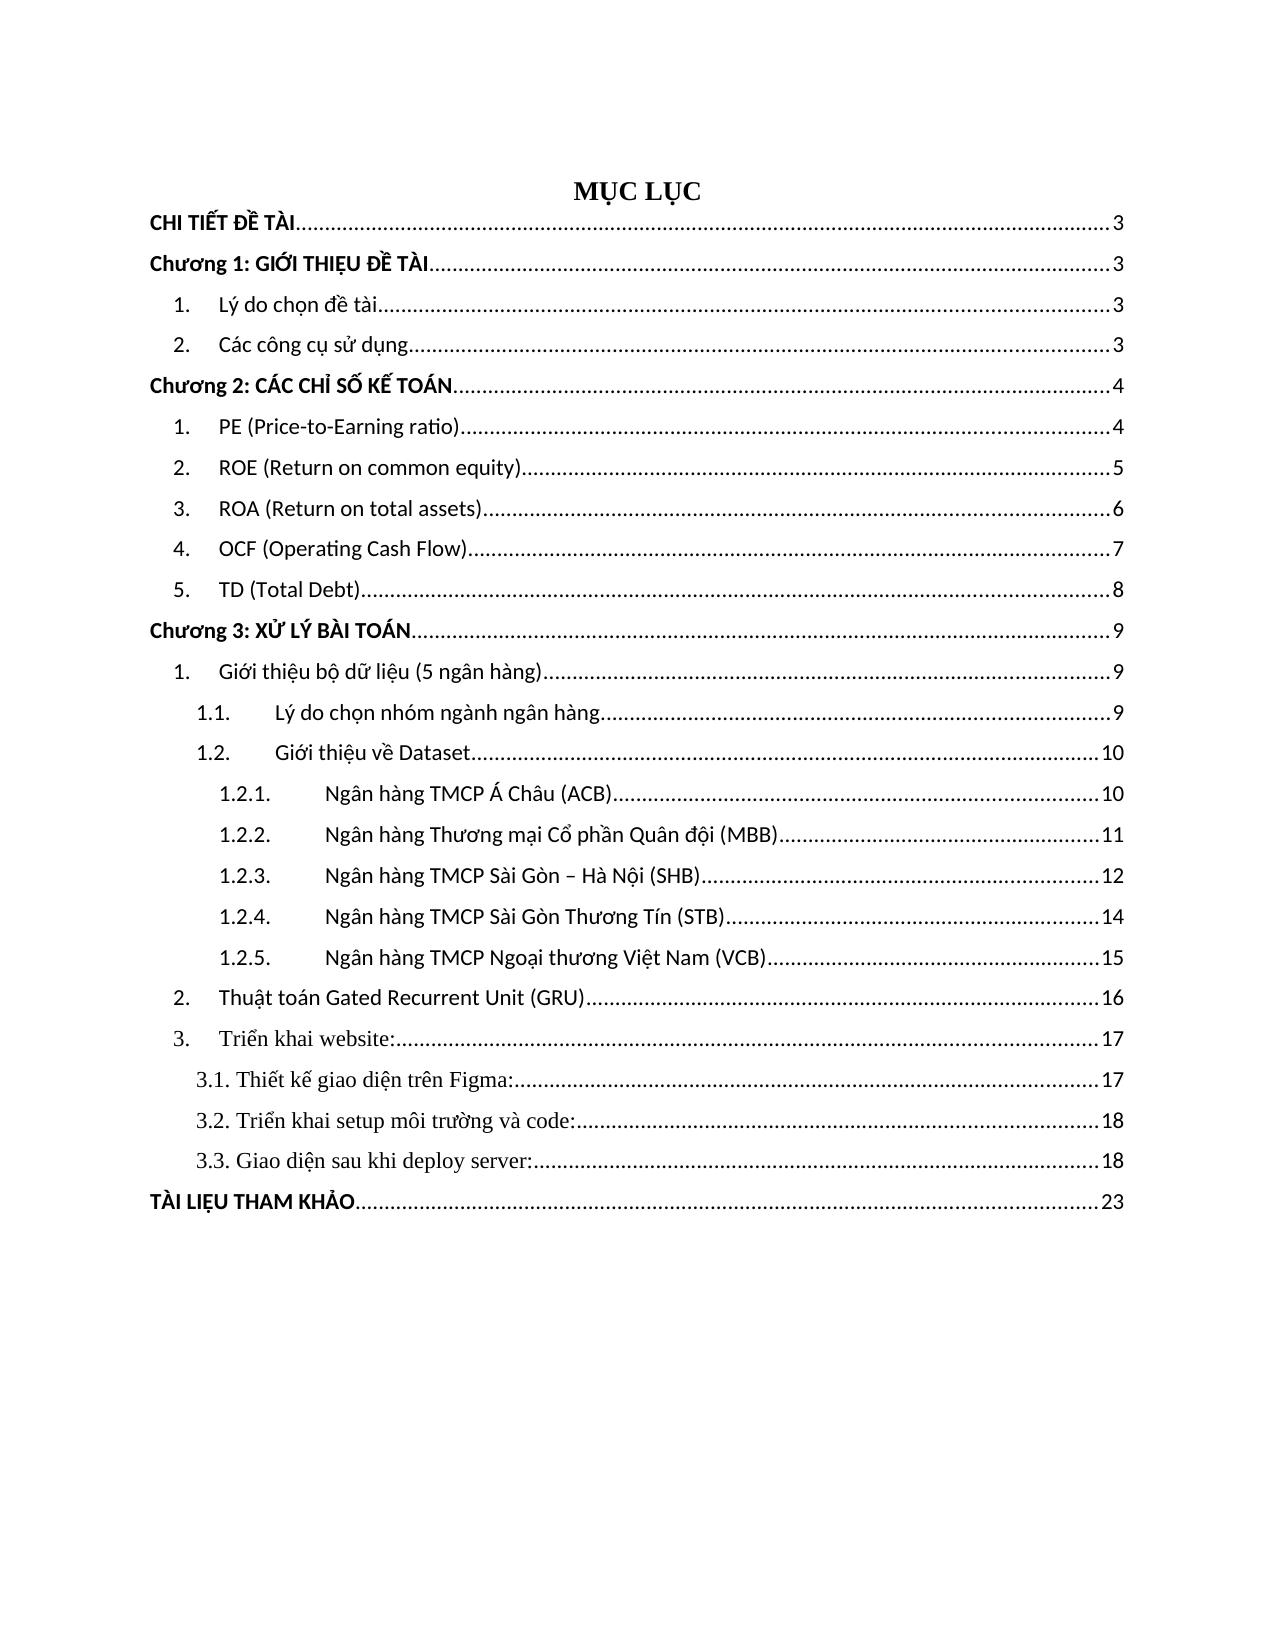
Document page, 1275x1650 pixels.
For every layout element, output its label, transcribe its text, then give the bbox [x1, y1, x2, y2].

text MỤC LỤC [150, 175, 1125, 206]
